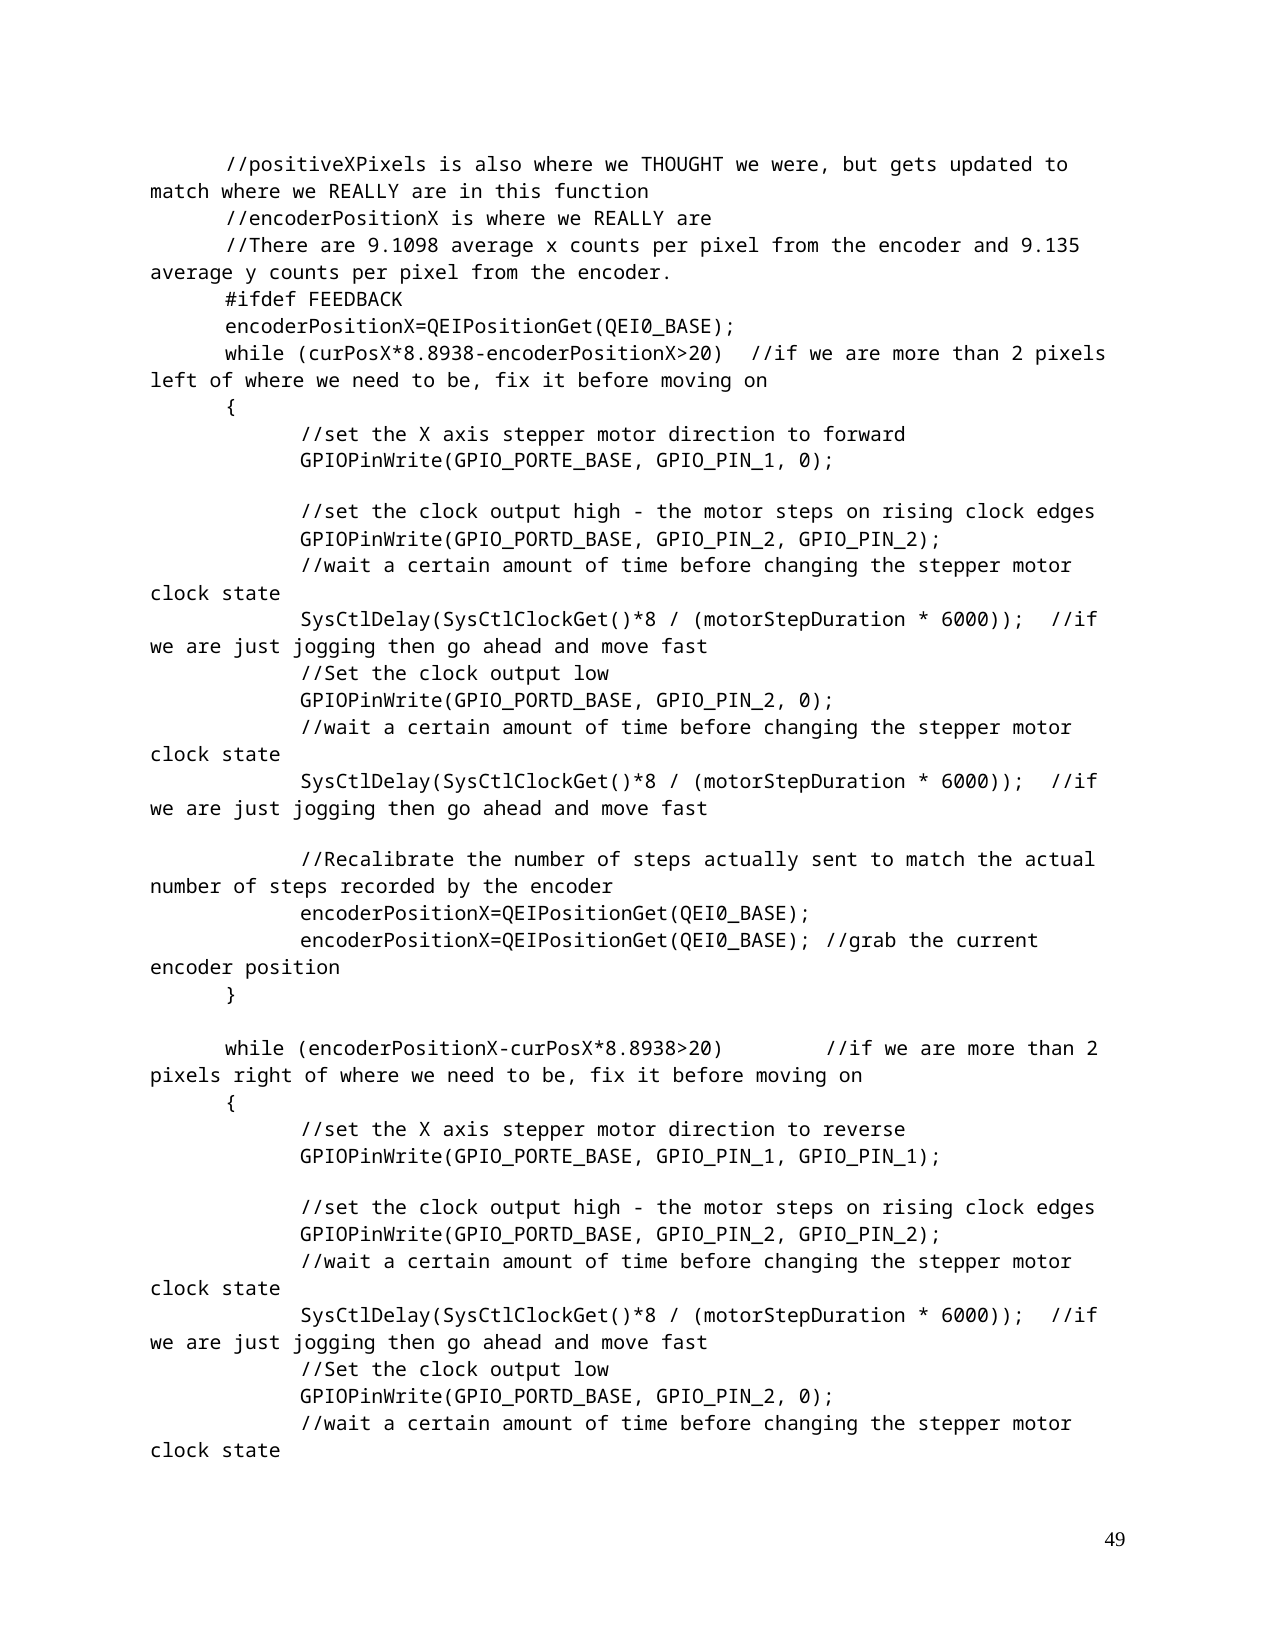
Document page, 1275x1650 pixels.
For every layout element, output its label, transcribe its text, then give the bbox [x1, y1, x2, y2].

text encoderPositionX=QEIPositionGet(QEI0_BASE); [150, 312, 1125, 339]
text //Set the clock output low [150, 1355, 1125, 1382]
text //set the clock output high - the motor steps on rising clock edges [150, 498, 1125, 525]
text //wait a certain amount of time before changing the stepper motor clock state [150, 1409, 1125, 1463]
text { [150, 393, 1125, 420]
text GPIOPinWrite(GPIO_PORTD_BASE, GPIO_PIN_2, GPIO_PIN_2); [150, 1220, 1125, 1247]
text //There are 9.1098 average x counts per pixel from the encoder and 9.135 average y counts per pixel from the encoder. [150, 231, 1125, 285]
text //Set the clock output low [150, 660, 1125, 687]
text GPIOPinWrite(GPIO_PORTD_BASE, GPIO_PIN_2, 0); [150, 687, 1125, 714]
text GPIOPinWrite(GPIO_PORTD_BASE, GPIO_PIN_2, 0); [150, 1382, 1125, 1409]
text while (curPosX*8.8938-encoderPositionX>20) //if we are more than 2 pixels left of where we need to be, fix it before moving on [150, 339, 1125, 393]
text //set the X axis stepper motor direction to reverse [150, 1115, 1125, 1142]
text //positiveXPixels is also where we THOUGHT we were, but gets updated to match where we REALLY are in this function [150, 150, 1125, 204]
text //set the clock output high - the motor steps on rising clock edges [150, 1193, 1125, 1220]
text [150, 1301, 1125, 1355]
text //Recalibrate the number of steps actually sent to match the actual number of steps recorded by the encoder [150, 846, 1125, 899]
text while (encoderPositionX-curPosX*8.8938>20) //if we are more than 2 pixels right of where we need to be, fix it before moving on [150, 1034, 1125, 1088]
text //encoderPositionX is where we REALLY are [150, 204, 1125, 231]
text //set the X axis stepper motor direction to forward [150, 420, 1125, 447]
text //wait a certain amount of time before changing the stepper motor clock state [150, 552, 1125, 606]
text //wait a certain amount of time before changing the stepper motor clock state [150, 1247, 1125, 1301]
text SysCtlDelay(SysCtlClockGet()*8 / (motorStepDuration * 6000)); //if we are just jogging then go ahead and move fast [150, 768, 1125, 822]
text encoderPositionX=QEIPositionGet(QEI0_BASE); [150, 899, 1125, 927]
text GPIOPinWrite(GPIO_PORTE_BASE, GPIO_PIN_1, GPIO_PIN_1); [150, 1142, 1125, 1169]
text //wait a certain amount of time before changing the stepper motor clock state [150, 714, 1125, 768]
text encoderPositionX=QEIPositionGet(QEI0_BASE); //grab the current encoder position [150, 927, 1125, 981]
text GPIOPinWrite(GPIO_PORTD_BASE, GPIO_PIN_2, GPIO_PIN_2); [150, 525, 1125, 552]
text #ifdef FEEDBACK [150, 285, 1125, 312]
text SysCtlDelay(SysCtlClockGet()*8 / (motorStepDuration * 6000)); //if we are just jogging then go ahead and move fast [150, 606, 1125, 660]
text } [150, 981, 1125, 1007]
text GPIOPinWrite(GPIO_PORTE_BASE, GPIO_PIN_1, 0); [150, 447, 1125, 474]
text { [150, 1088, 1125, 1115]
